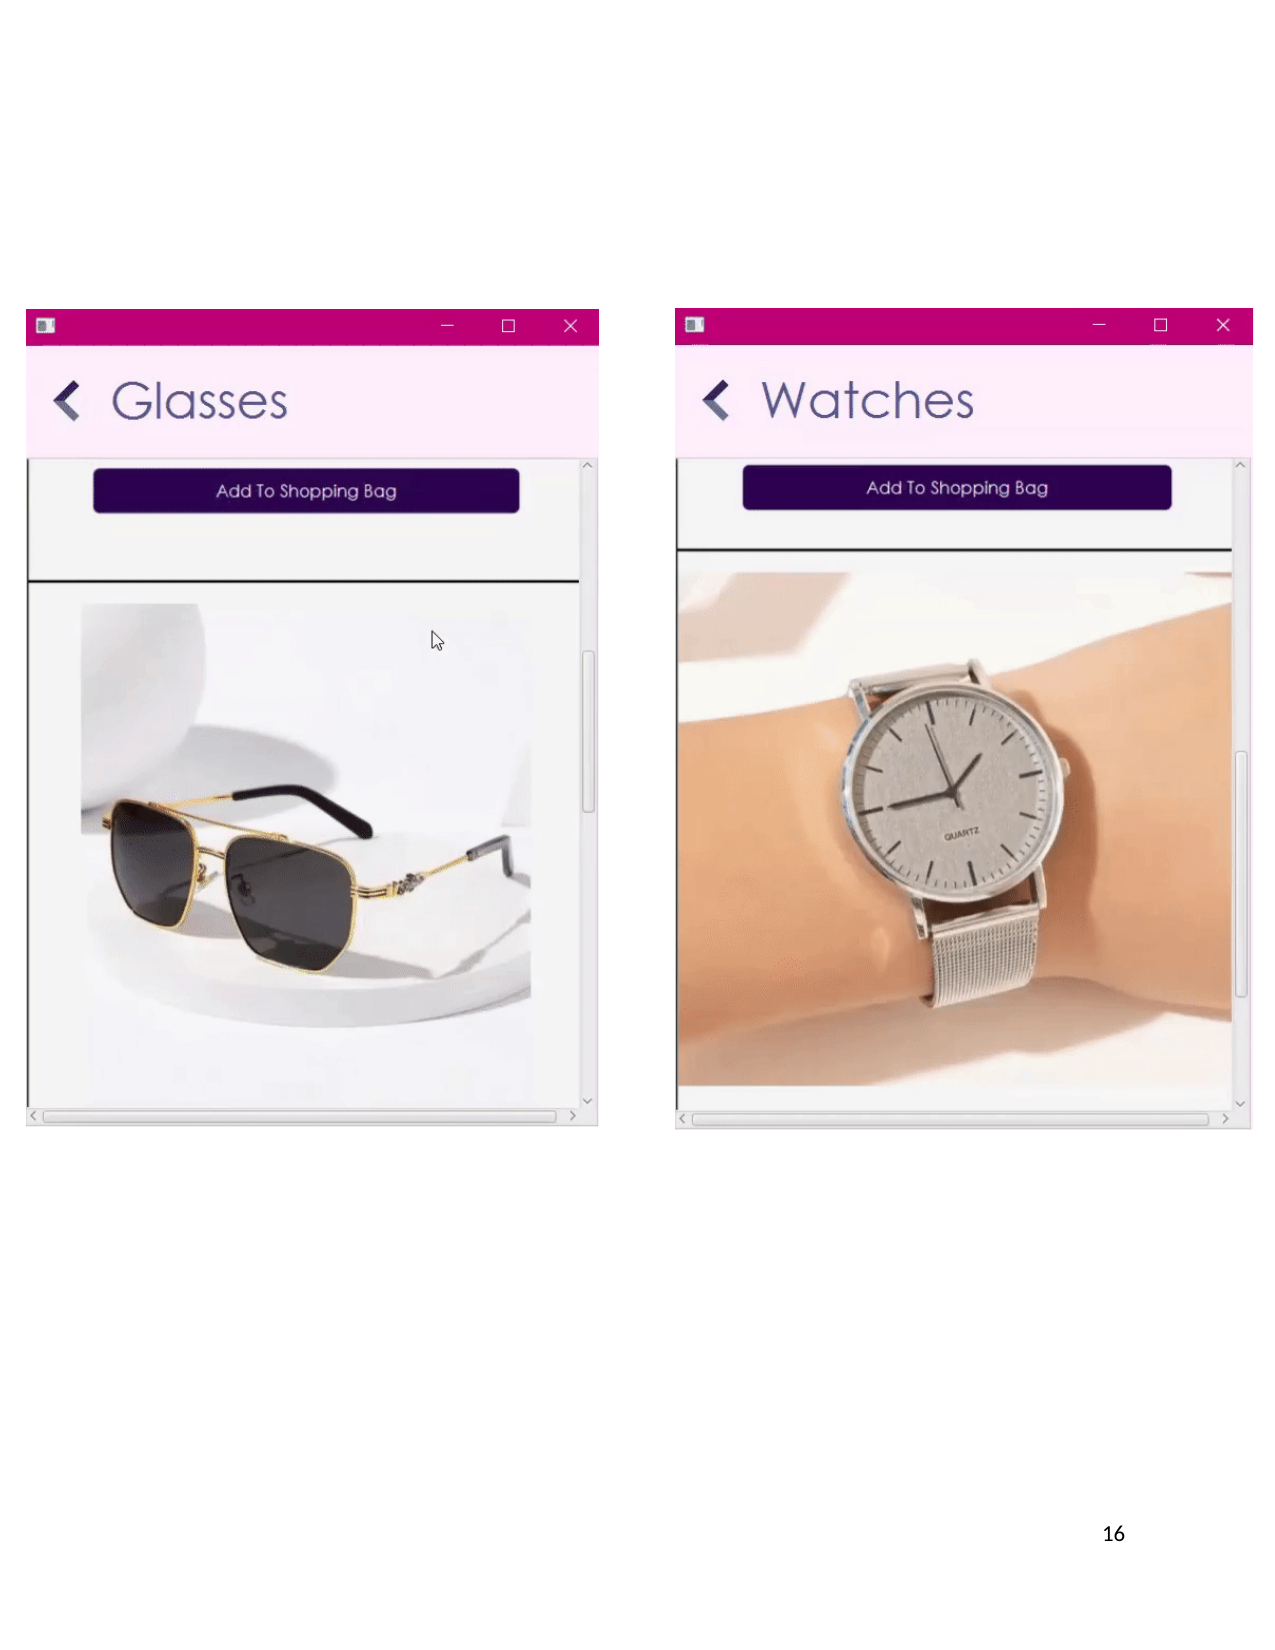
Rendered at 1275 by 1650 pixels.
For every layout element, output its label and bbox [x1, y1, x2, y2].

picture [26, 309, 599, 1127]
picture [675, 308, 1254, 1130]
